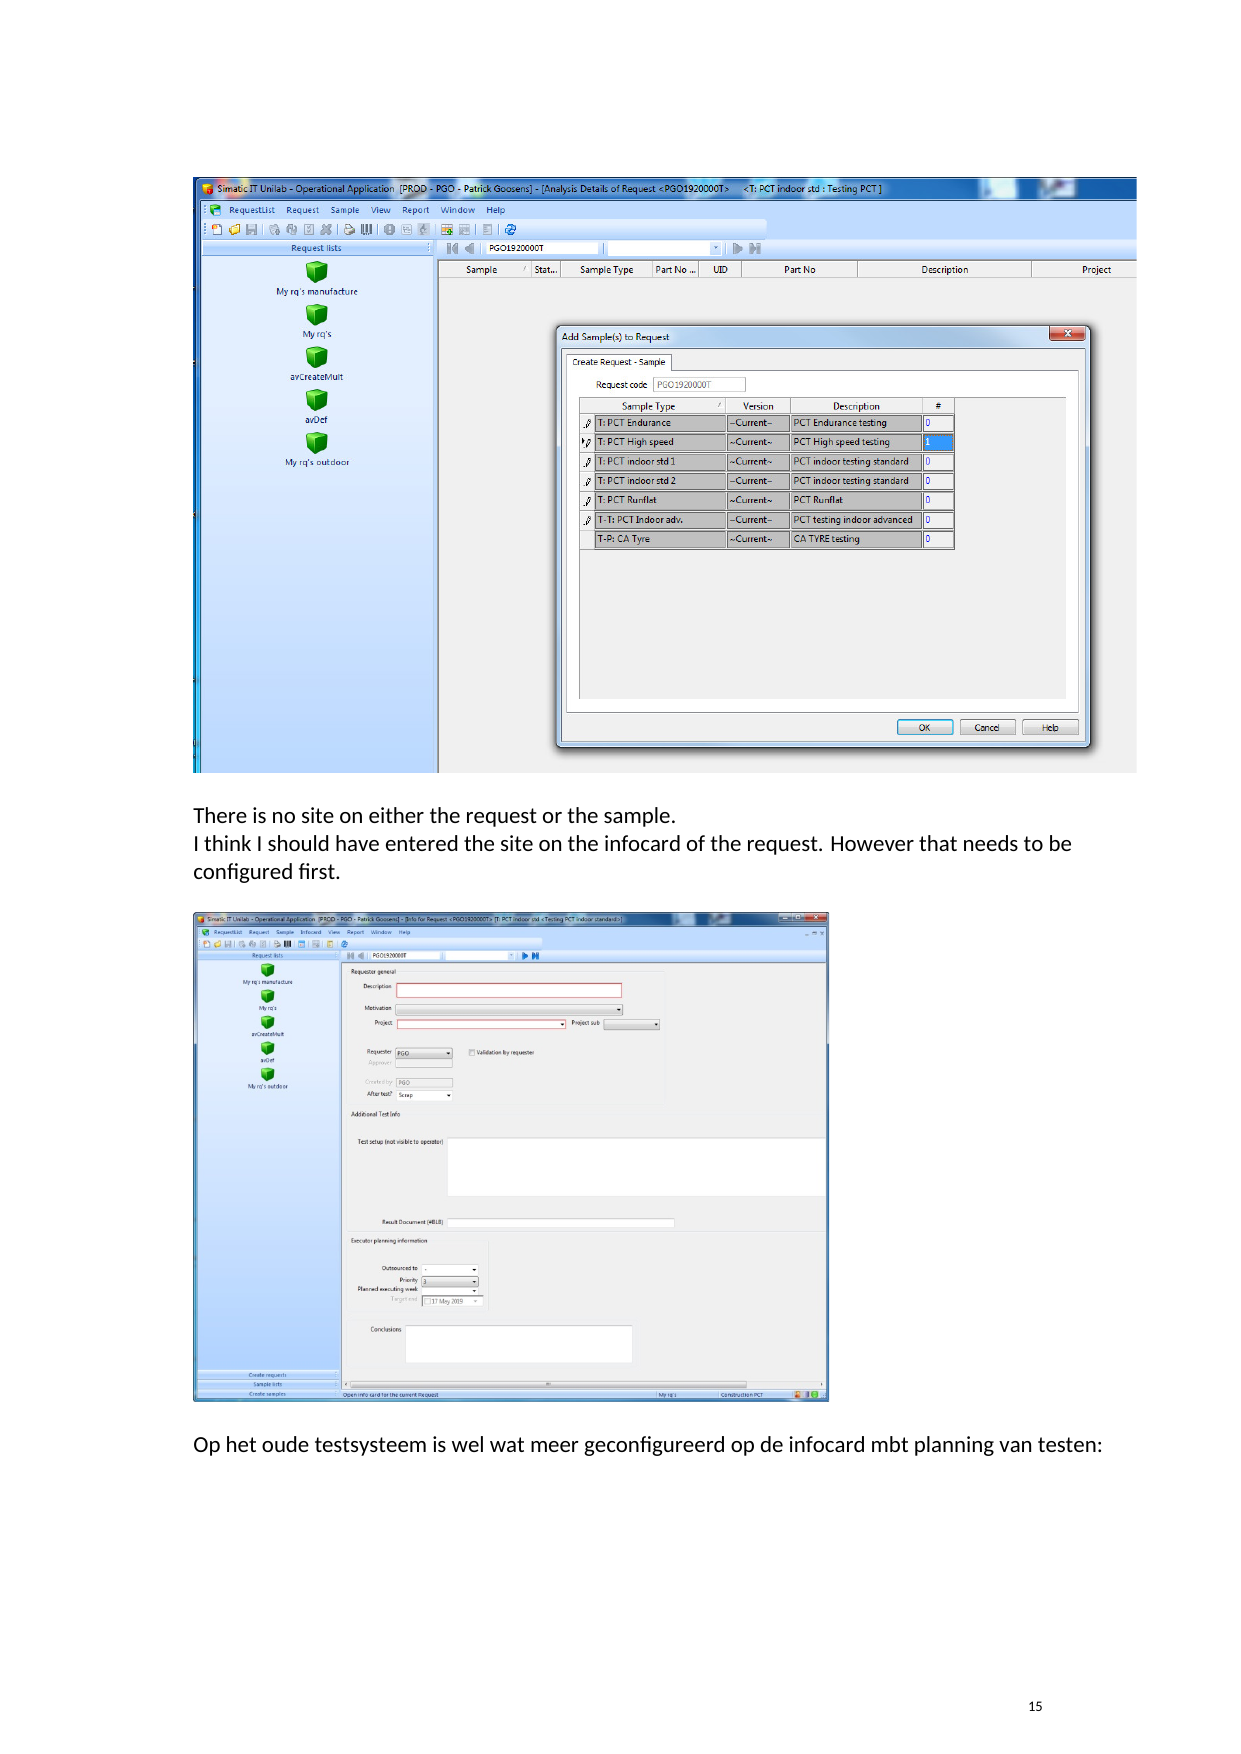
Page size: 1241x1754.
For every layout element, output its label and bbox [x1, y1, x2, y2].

list [156, 177, 1137, 1486]
picture [193, 912, 830, 1402]
picture [193, 177, 1137, 773]
